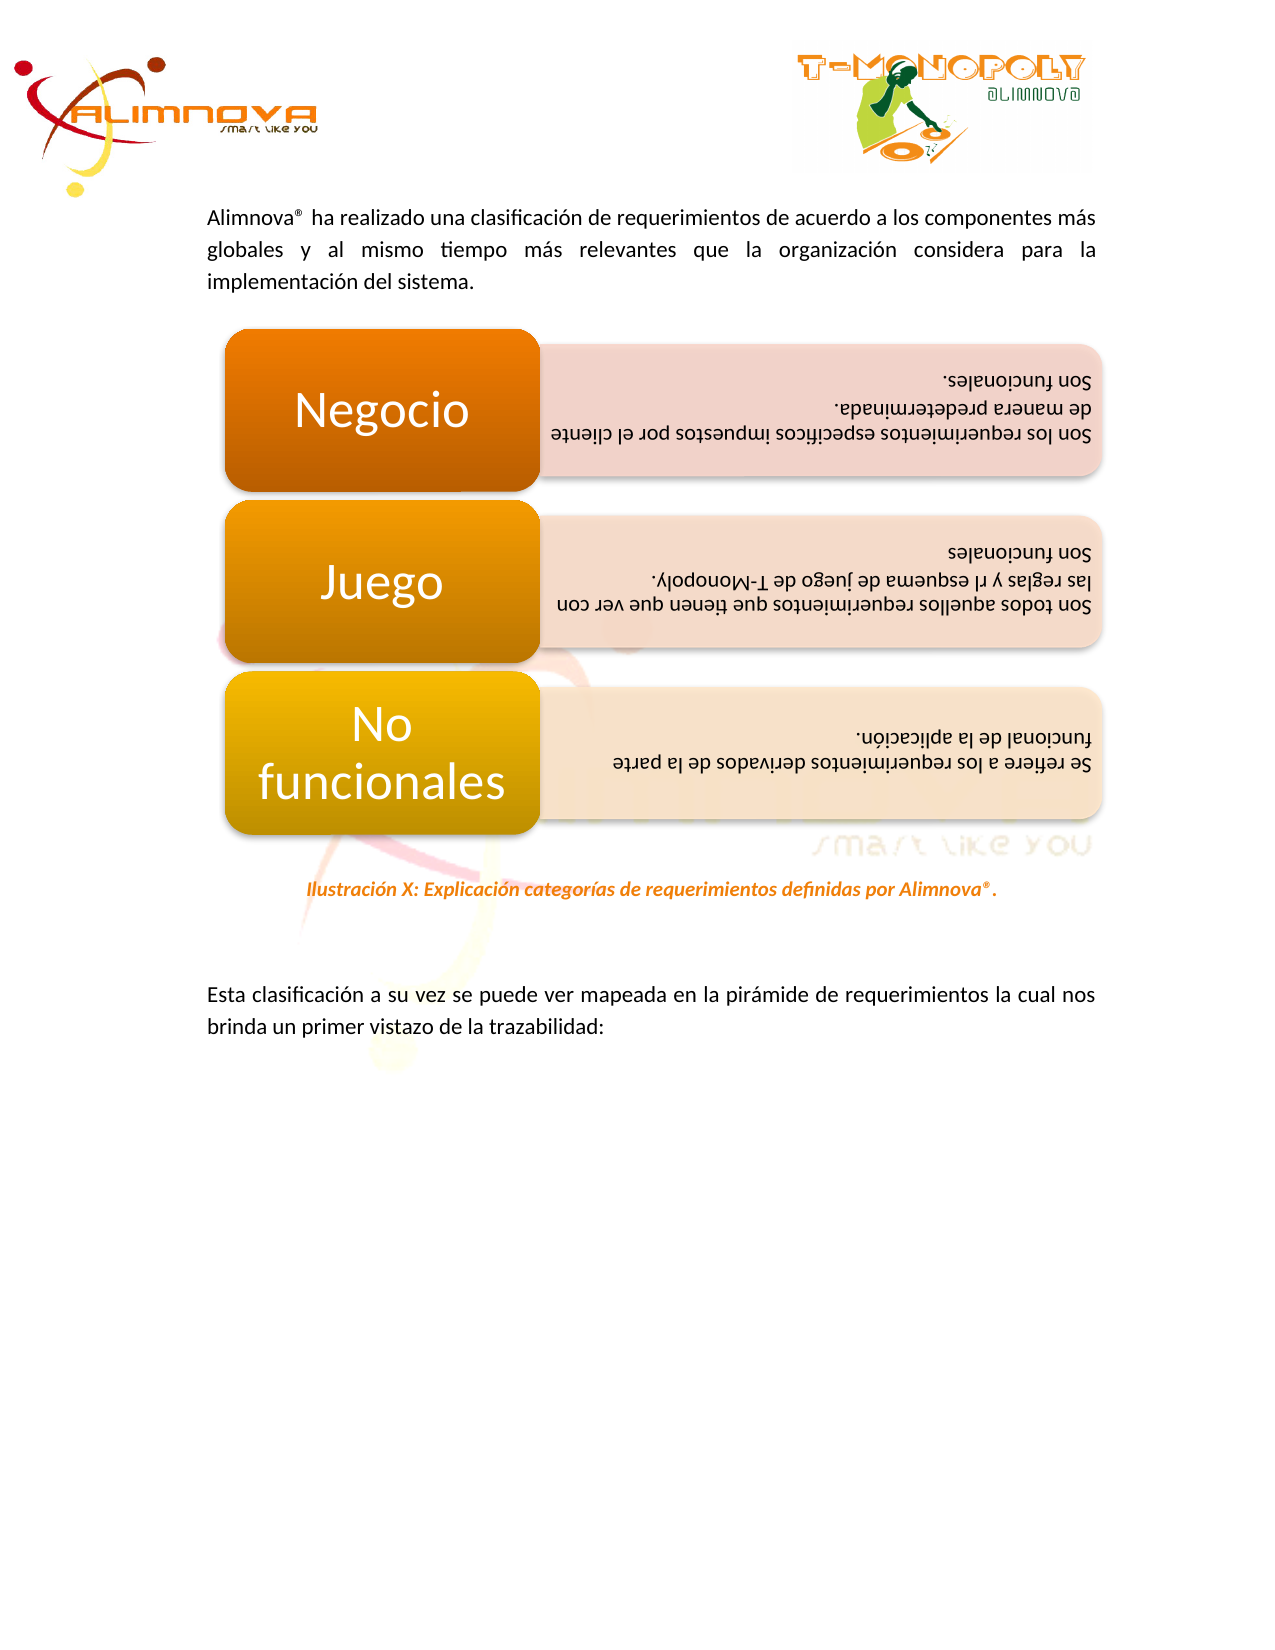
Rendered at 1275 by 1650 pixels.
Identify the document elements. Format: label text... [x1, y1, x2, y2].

picture [792, 40, 1093, 173]
text Alimnova® ha realizado una clasificación de requerimientos de acuerdo a los componentes más globales y al mismo tiempo más relevantes que la organización considera para la implementación del sistema. [207, 177, 1098, 295]
picture [10, 55, 319, 199]
text Esta clasificación a su vez se puede ver mapeada en la pirámide de requerimientos la cual nos brinda un primer vistazo de la trazabilidad: [207, 980, 1098, 1040]
text Ilustración X: Explicación categorías de requerimientos definidas por Alimnova®. [207, 877, 1098, 902]
